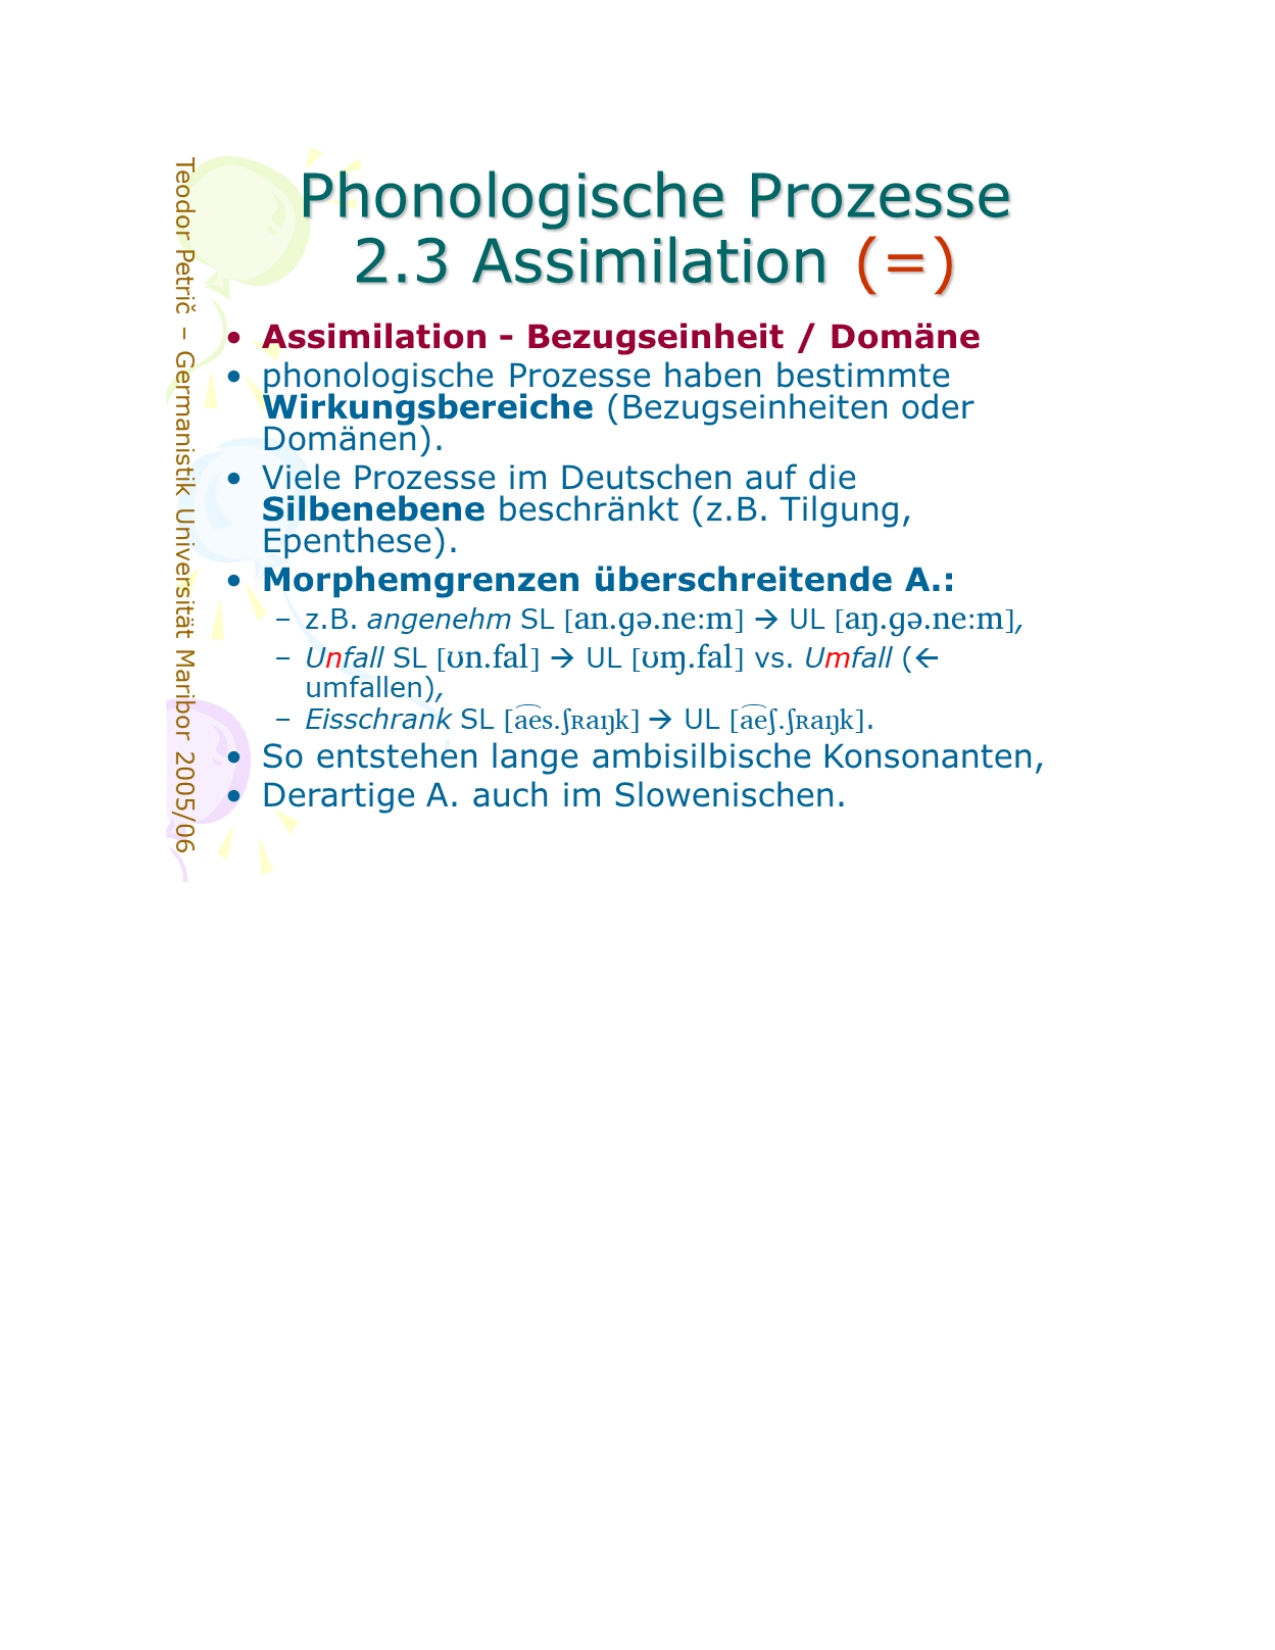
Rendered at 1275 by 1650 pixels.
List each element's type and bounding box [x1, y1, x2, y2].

picture [166, 147, 1146, 882]
